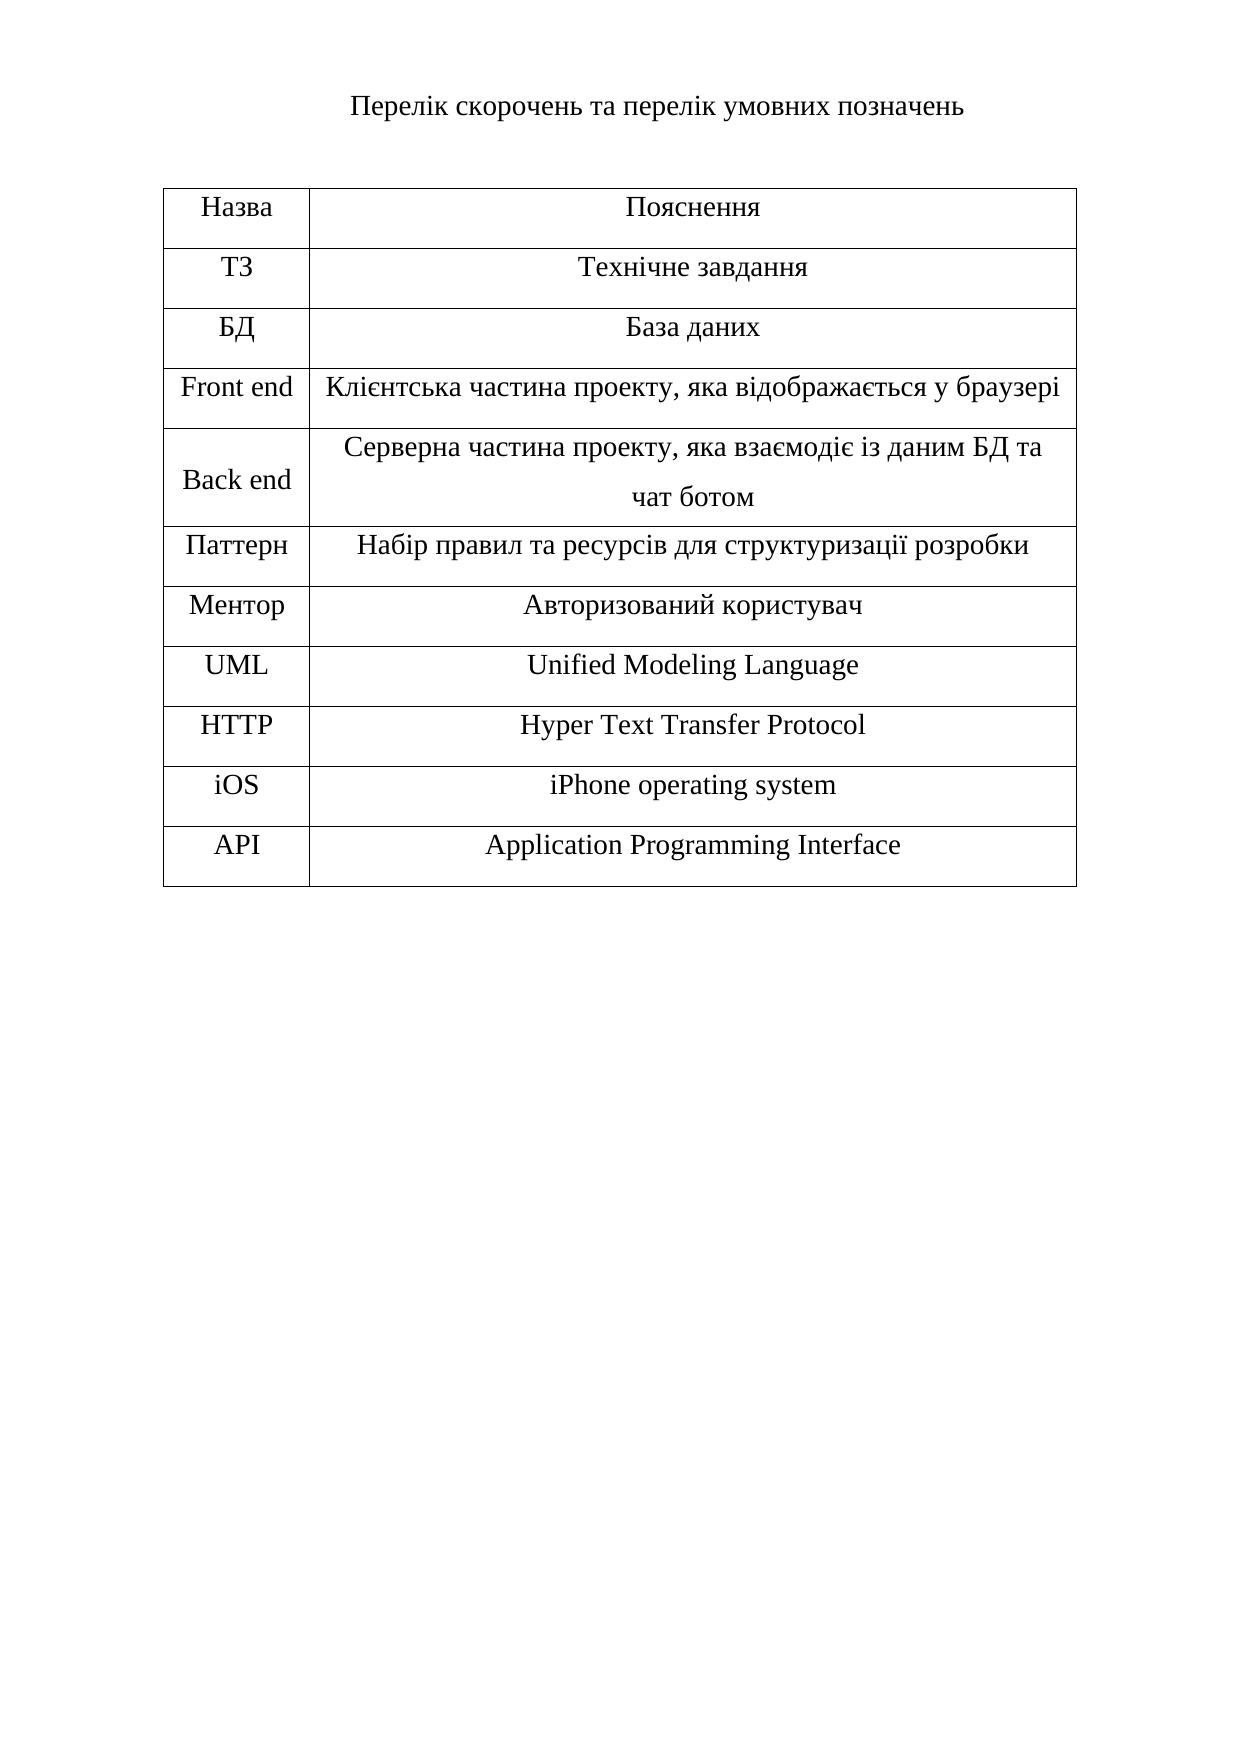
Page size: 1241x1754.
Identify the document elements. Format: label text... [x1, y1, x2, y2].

table_cell iPhone operating system [310, 767, 1076, 826]
table_cell ТЗ [164, 249, 309, 308]
table_cell iOS [164, 767, 309, 826]
table_cell Ментор [164, 587, 309, 646]
table_cell Application Programming Interface [310, 827, 1076, 886]
table_cell БД [164, 309, 309, 368]
table_cell Unified Modeling Language [310, 647, 1076, 706]
table_cell Технічне завдання [310, 249, 1076, 308]
table_cell Паттерн [164, 527, 309, 586]
table_cell Серверна частина проекту, яка взаємодіє із даним БД та чат ботом [310, 429, 1076, 526]
table_cell Back end [164, 429, 309, 526]
table_cell HTTP [164, 707, 309, 766]
table_cell База даних [310, 309, 1076, 368]
text Перелік скорочень та перелік умовних позначень [148, 88, 1166, 122]
table_header Назва [164, 189, 309, 248]
table_cell API [164, 827, 309, 886]
table_header Пояснення [310, 189, 1076, 248]
table_cell UML [164, 647, 309, 706]
table_cell Клієнтська частина проекту, яка відображається у браузері [310, 369, 1076, 428]
table_cell Front end [164, 369, 309, 428]
table_cell Авторизований користувач [310, 587, 1076, 646]
table_cell Набір правил та ресурсів для структуризації розробки [310, 527, 1076, 586]
table_cell Hyper Text Transfer Protocol [310, 707, 1076, 766]
